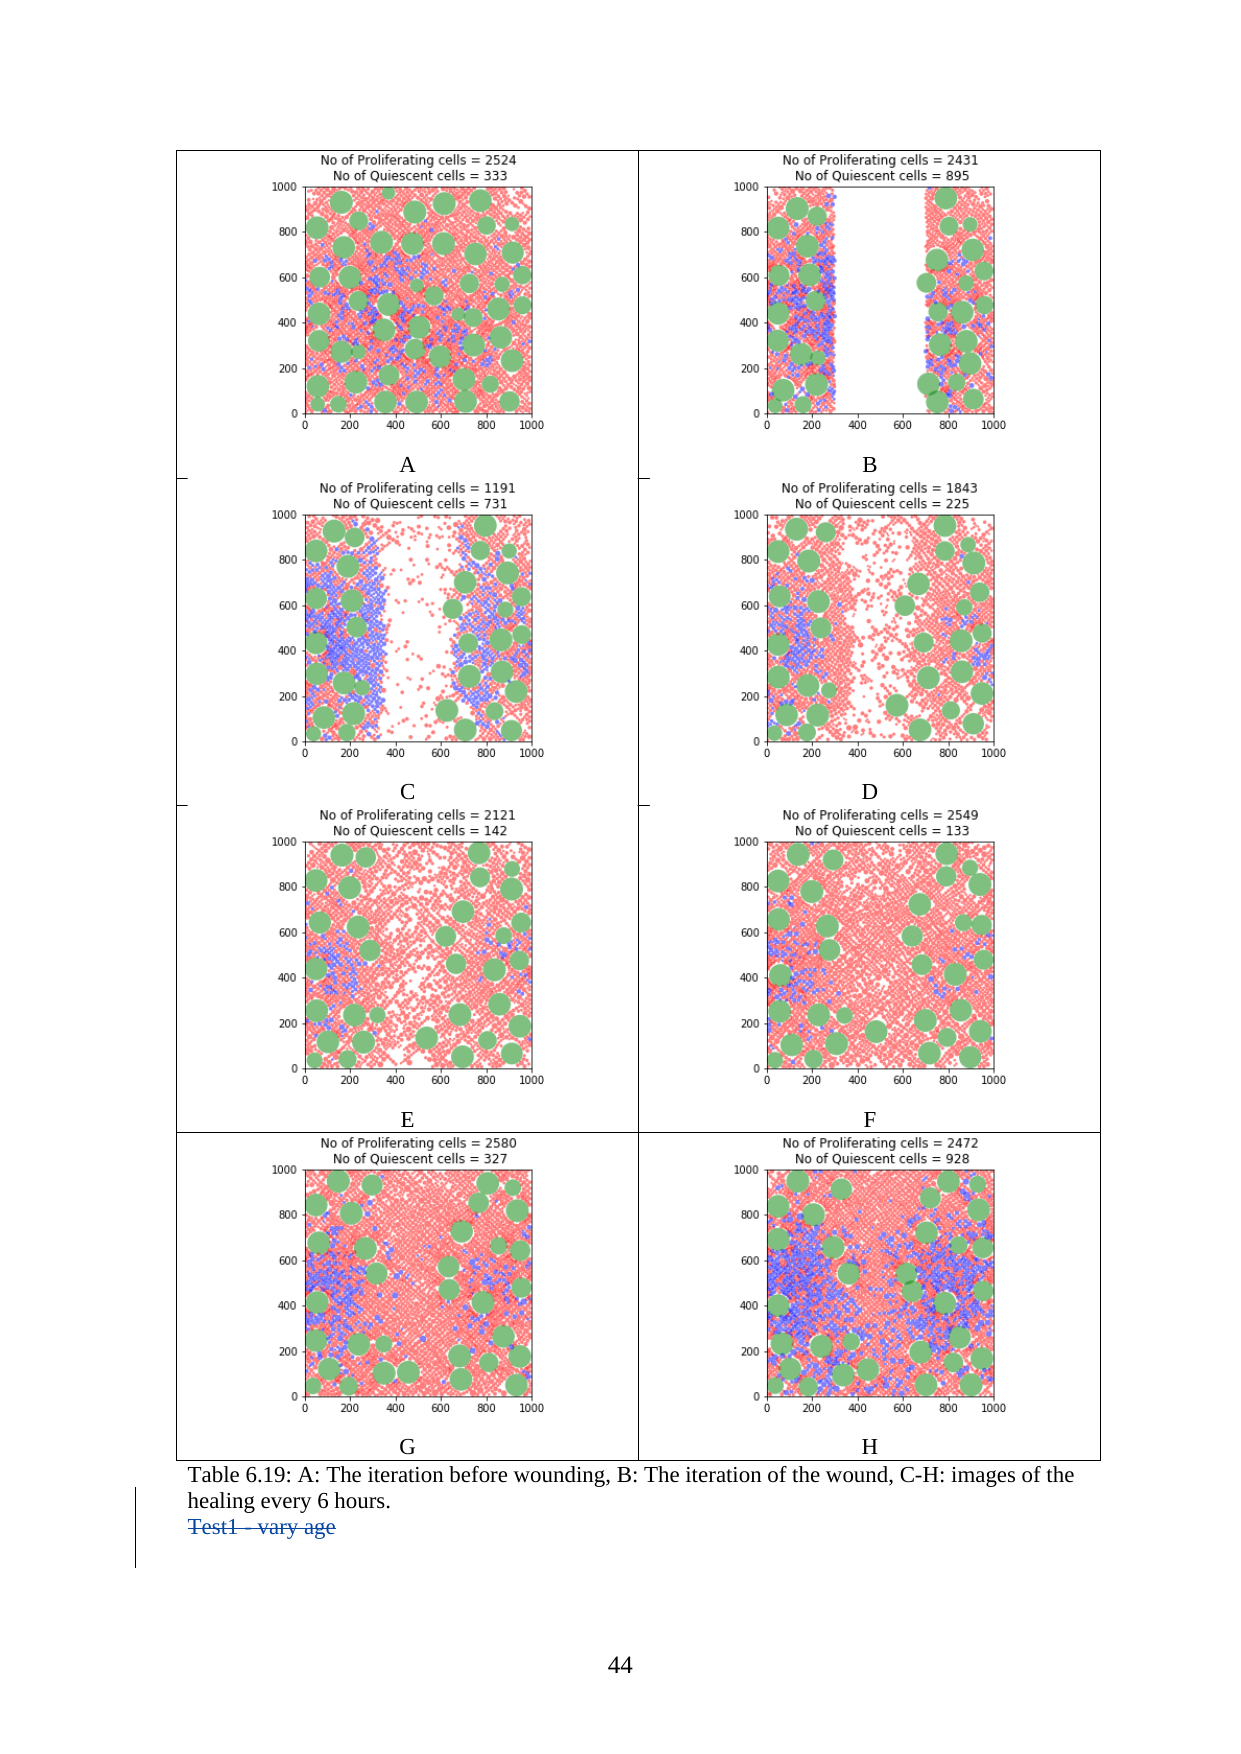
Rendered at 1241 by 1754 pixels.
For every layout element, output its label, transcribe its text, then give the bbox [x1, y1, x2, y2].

picture [187, 151, 638, 451]
table_cell G [177, 1133, 638, 1459]
picture [649, 805, 1100, 1106]
table_cell C [177, 479, 638, 805]
table_cell F [639, 806, 1100, 1132]
picture [649, 478, 1100, 779]
picture [649, 151, 1100, 451]
table_header B [639, 151, 1100, 477]
table_cell E [177, 806, 638, 1132]
picture [649, 1133, 1100, 1434]
text Table 6.19: A: The iteration before wounding, B: The iteration of the wound, C-H: images of the healing every 6 hours. [187, 1461, 1090, 1540]
table_cell D [639, 479, 1100, 805]
picture [187, 478, 638, 779]
picture [187, 805, 638, 1106]
picture [187, 1133, 638, 1434]
table_cell H [639, 1133, 1100, 1459]
table_header A [177, 151, 638, 477]
